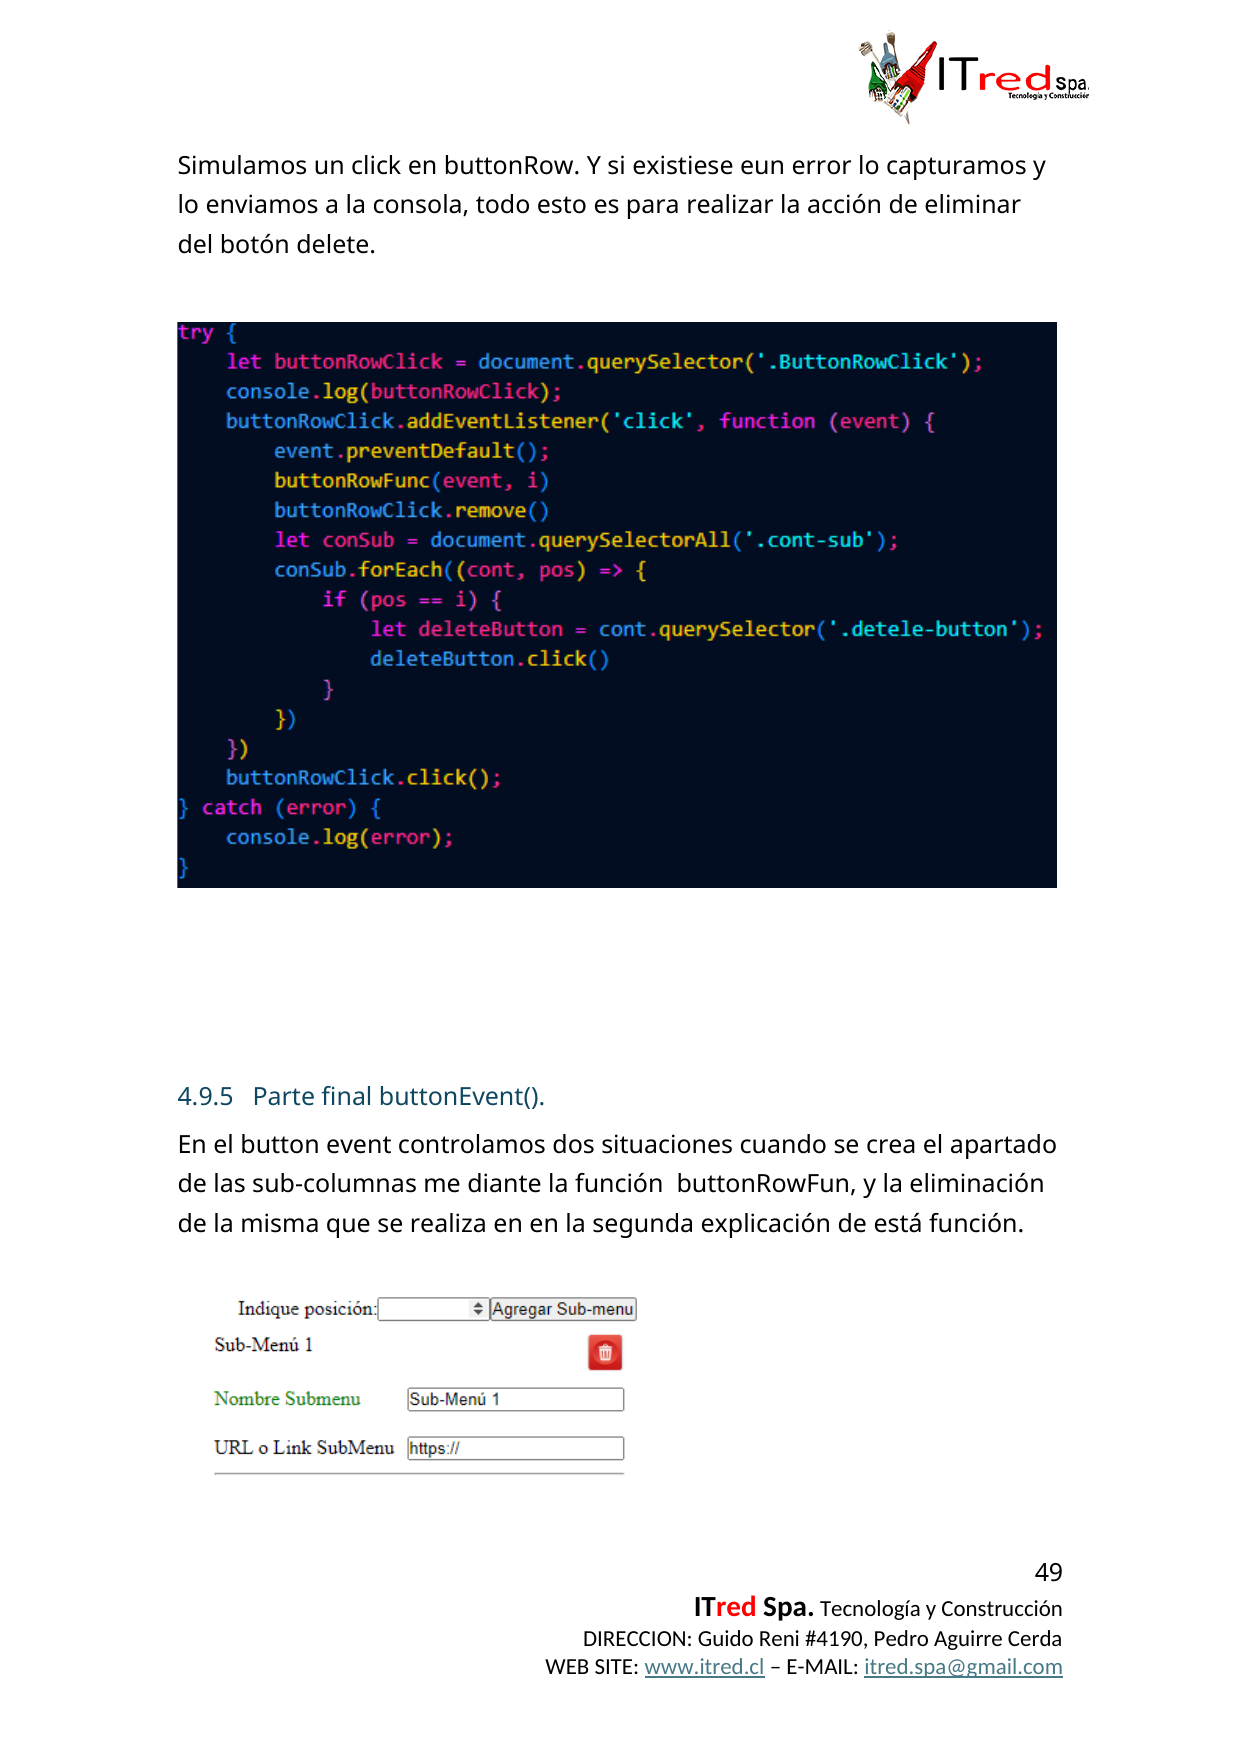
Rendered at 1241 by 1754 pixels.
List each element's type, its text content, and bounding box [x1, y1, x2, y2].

text En el button event controlamos dos situaciones cuando se crea el apartado de las sub-columnas me diante la función buttonRowFun, y la eliminación de la misma que se realiza en en la segunda explicación de está función. [177, 1126, 1063, 1239]
subtitle Parte final buttonEvent(). [177, 1078, 1063, 1112]
picture [177, 1261, 642, 1493]
text Simulamos un click en buttonRow. Y si existiese eun error lo capturamos y lo enviamos a la consola, todo esto es para realizar la acción de eliminar del botón delete. [177, 148, 1063, 261]
picture [857, 30, 1089, 124]
picture [177, 322, 1057, 888]
